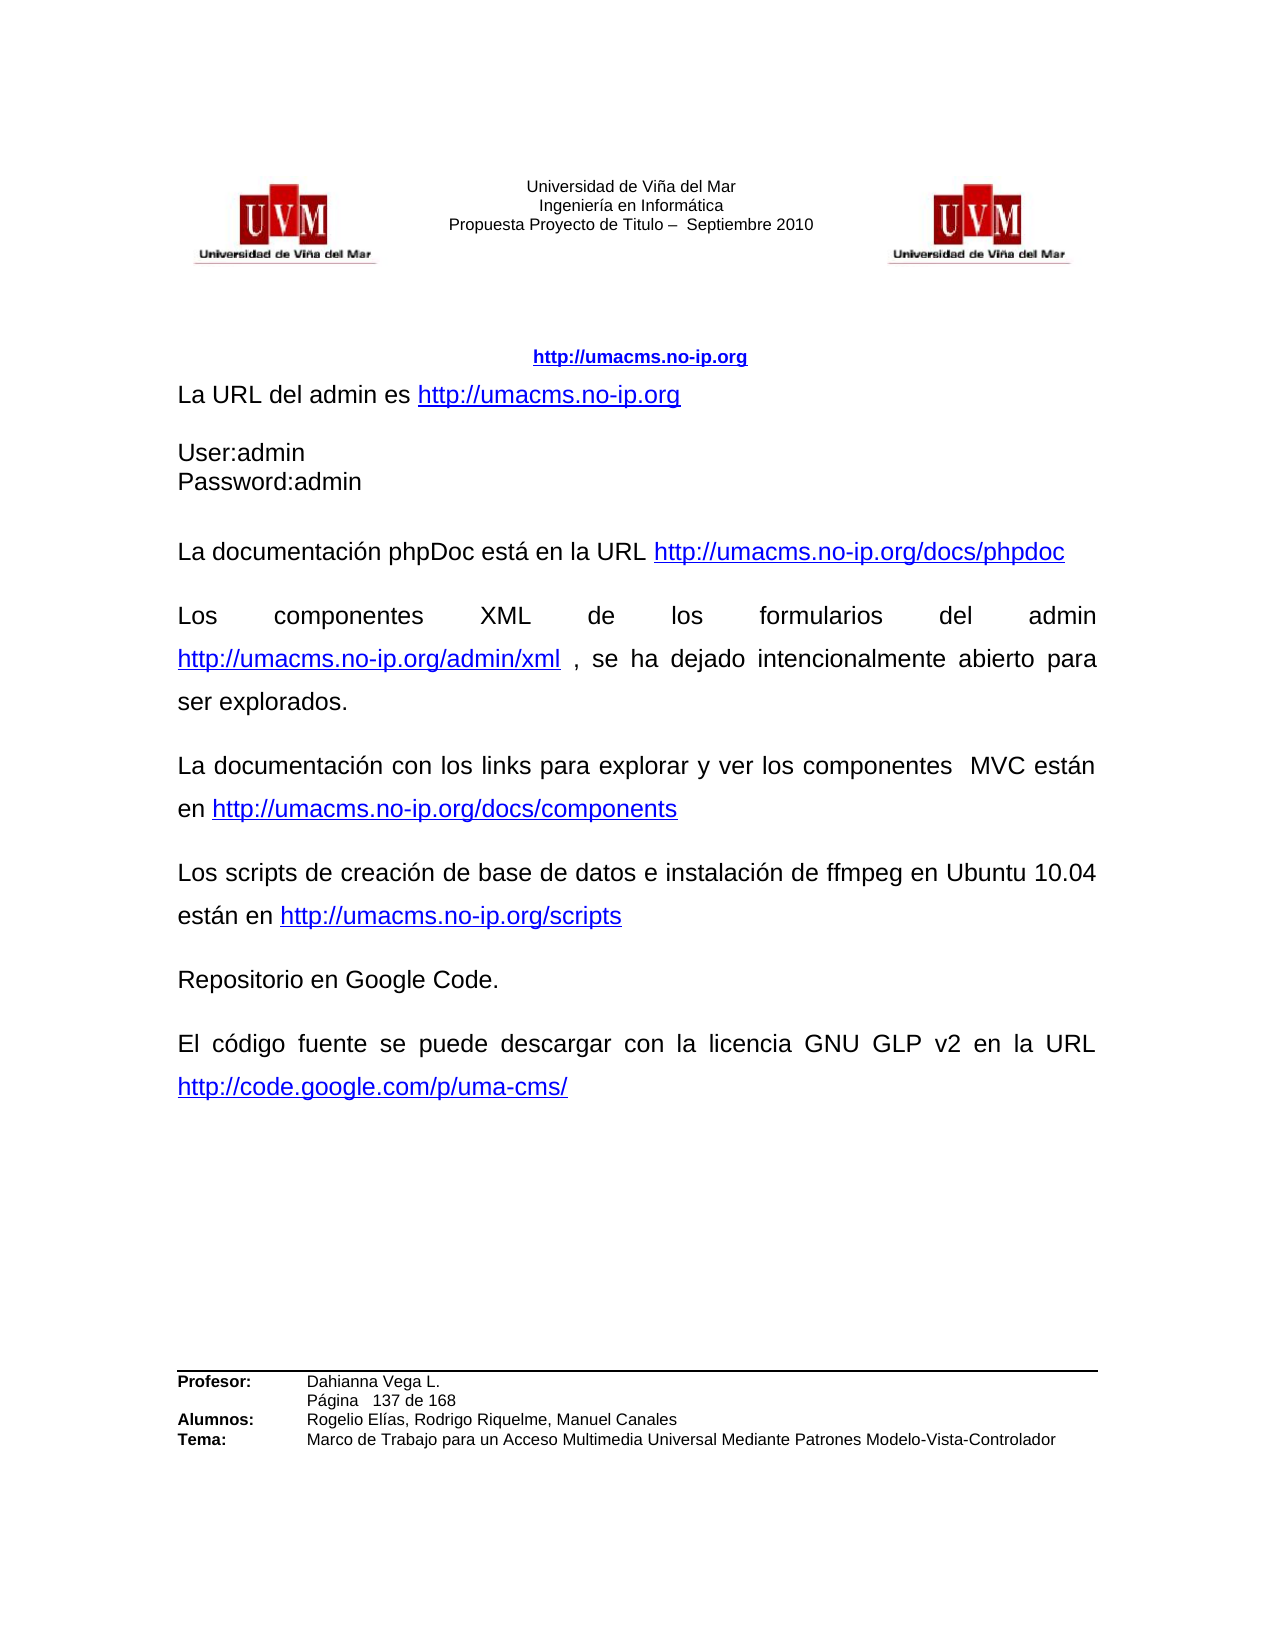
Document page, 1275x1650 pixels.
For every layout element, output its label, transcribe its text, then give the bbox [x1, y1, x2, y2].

text Password:admin [177, 467, 1098, 495]
picture [871, 176, 1084, 267]
text Los componentes XML de los formularios del admin http://umacms.no-ip.org/admin/xml , se ha dejado intencionalmente abierto para ser explorados. [177, 601, 1098, 716]
text La documentación con los links para explorar y ver los componentes MVC están en http://umacms.no-ip.org/docs/components [177, 751, 1098, 823]
text Repositorio en Google Code. [177, 965, 1098, 994]
picture [177, 176, 390, 267]
text Los scripts de creación de base de datos e instalación de ffmpeg en Ubuntu 10.04 están en http://umacms.no-ip.org/scripts [177, 858, 1098, 930]
text La documentación phpDoc está en la URL http://umacms.no-ip.org/docs/phpdoc [177, 537, 1098, 565]
text El código fuente se puede descargar con la licencia GNU GLP v2 en la URL http://code.google.com/p/uma-cms/ [177, 1029, 1098, 1101]
text http://umacms.no-ip.org [177, 346, 1098, 368]
text La URL del admin es http://umacms.no-ip.org [177, 380, 1098, 409]
text User:admin [177, 438, 1098, 467]
